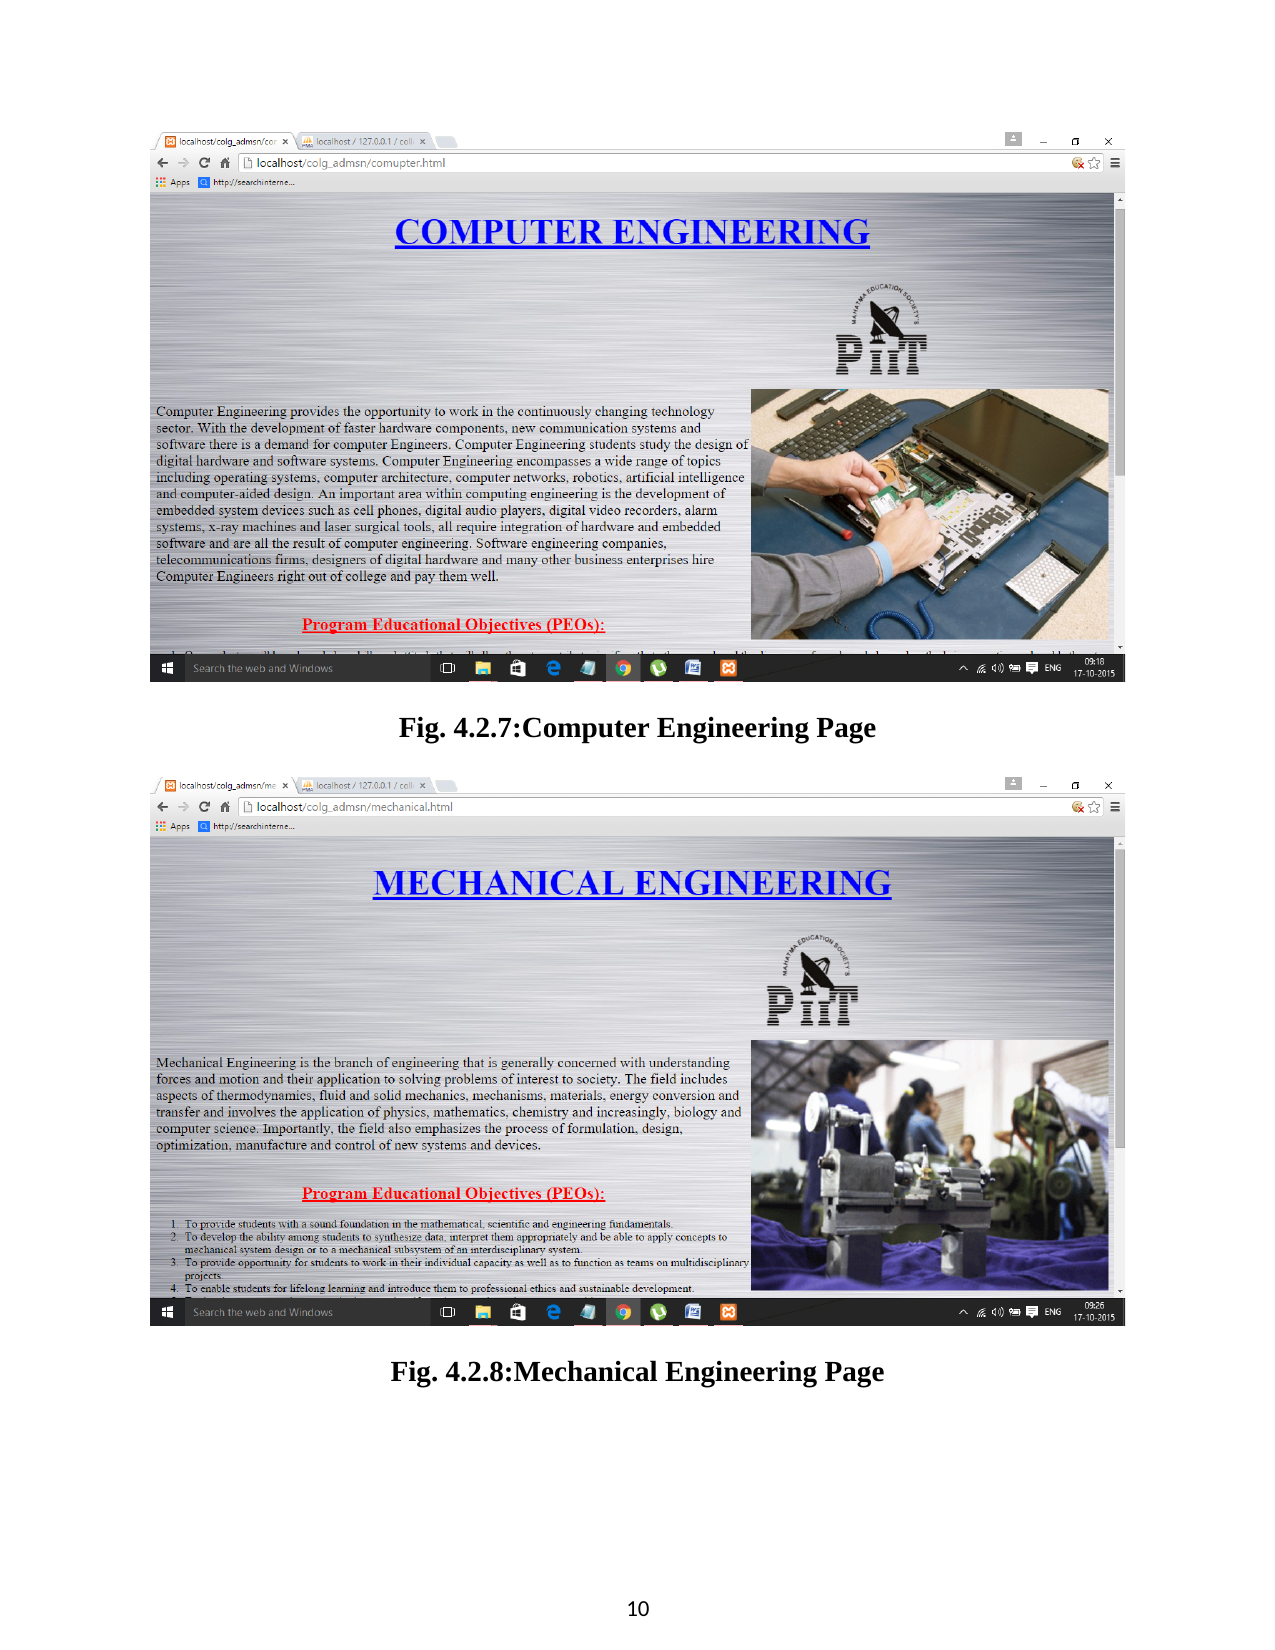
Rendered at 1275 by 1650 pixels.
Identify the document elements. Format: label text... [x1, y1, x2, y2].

text Fig. 4.2.7:Computer Engineering Page [150, 710, 1125, 743]
picture [150, 777, 1125, 1326]
text Fig. 4.2.8:Mechanical Engineering Page [150, 1354, 1125, 1387]
picture [150, 132, 1125, 682]
